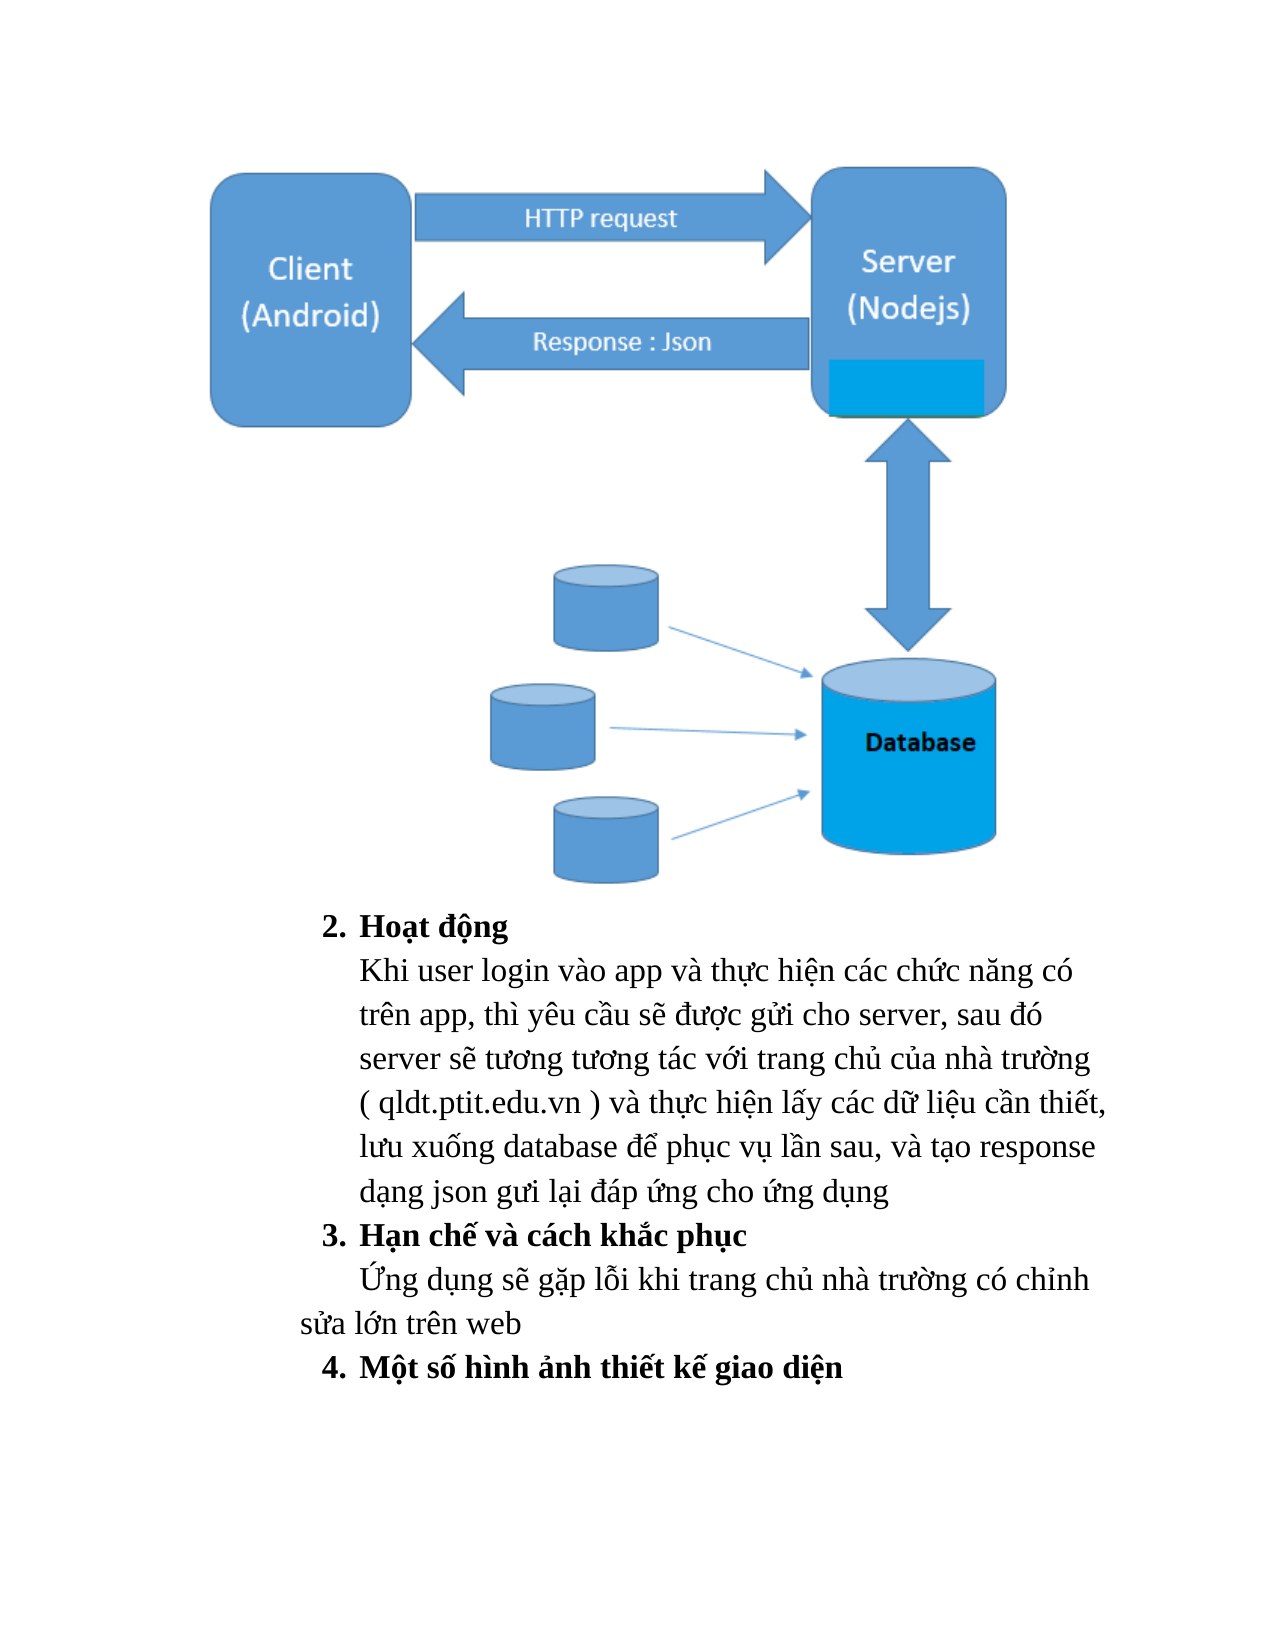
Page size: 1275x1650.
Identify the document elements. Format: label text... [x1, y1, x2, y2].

picture [150, 150, 1125, 902]
list Ứng dụng sẽ gặp lỗi khi trang chủ nhà trường có chỉnh sửa lớn trên web [300, 1259, 1125, 1341]
list Hạn chế và cách khắc phục [322, 1215, 1125, 1253]
text ( qldt.ptit.edu.vn ) và thực hiện lấy các dữ liệu cần thiết, lưu xuống database để phục vụ lần sau, và tạo response dạng json gưi lại đáp ứng cho ứng dụng [359, 1083, 1125, 1209]
text Khi user login vào app và thực hiện các chức năng có trên app, thì yêu cầu sẽ được gửi cho server, sau đó server sẽ tương tương tác với trang chủ của nhà trường [359, 951, 1125, 1077]
list Một số hình ảnh thiết kế giao diện [322, 1347, 1125, 1385]
list Hoạt động [322, 906, 1125, 945]
